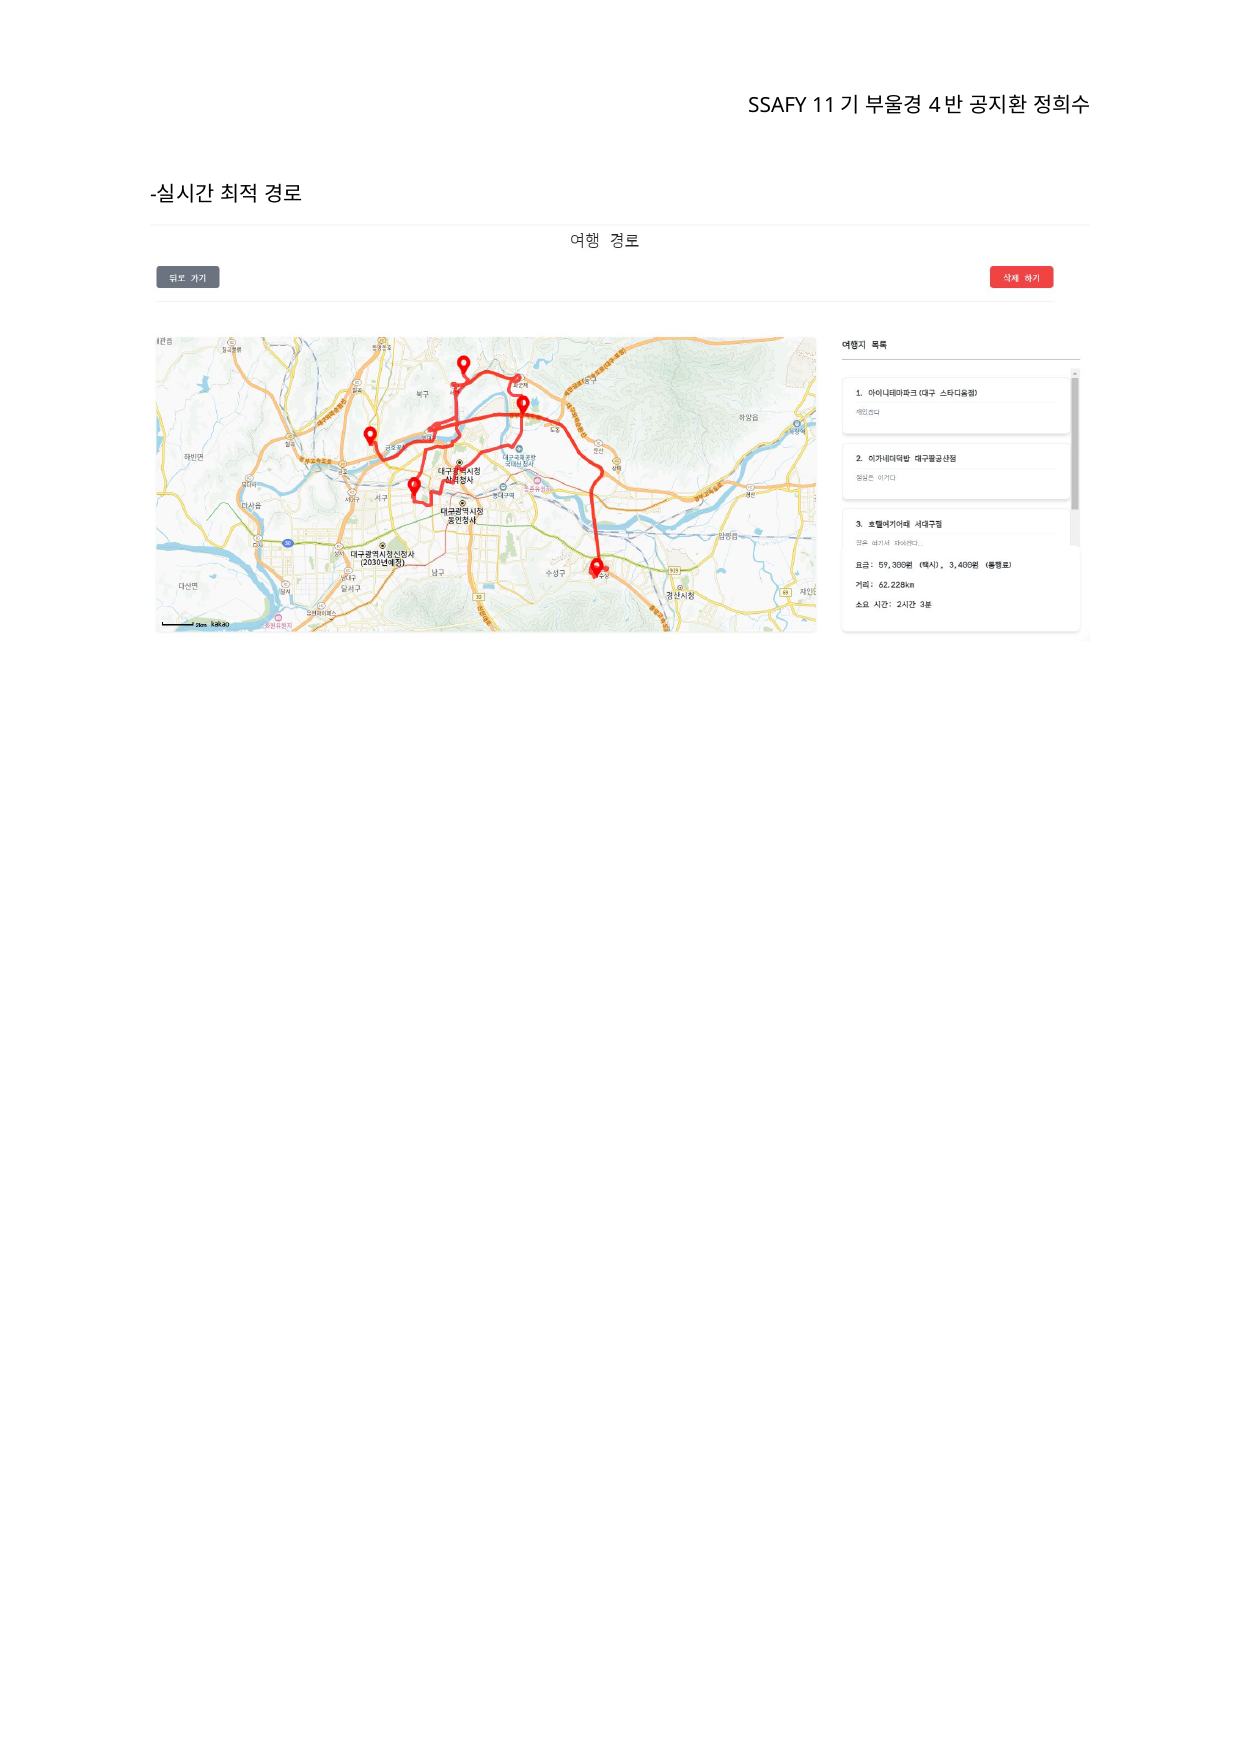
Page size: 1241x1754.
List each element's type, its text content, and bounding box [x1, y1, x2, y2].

picture [150, 224, 1091, 641]
text -실시간 최적 경로 [150, 177, 1090, 207]
